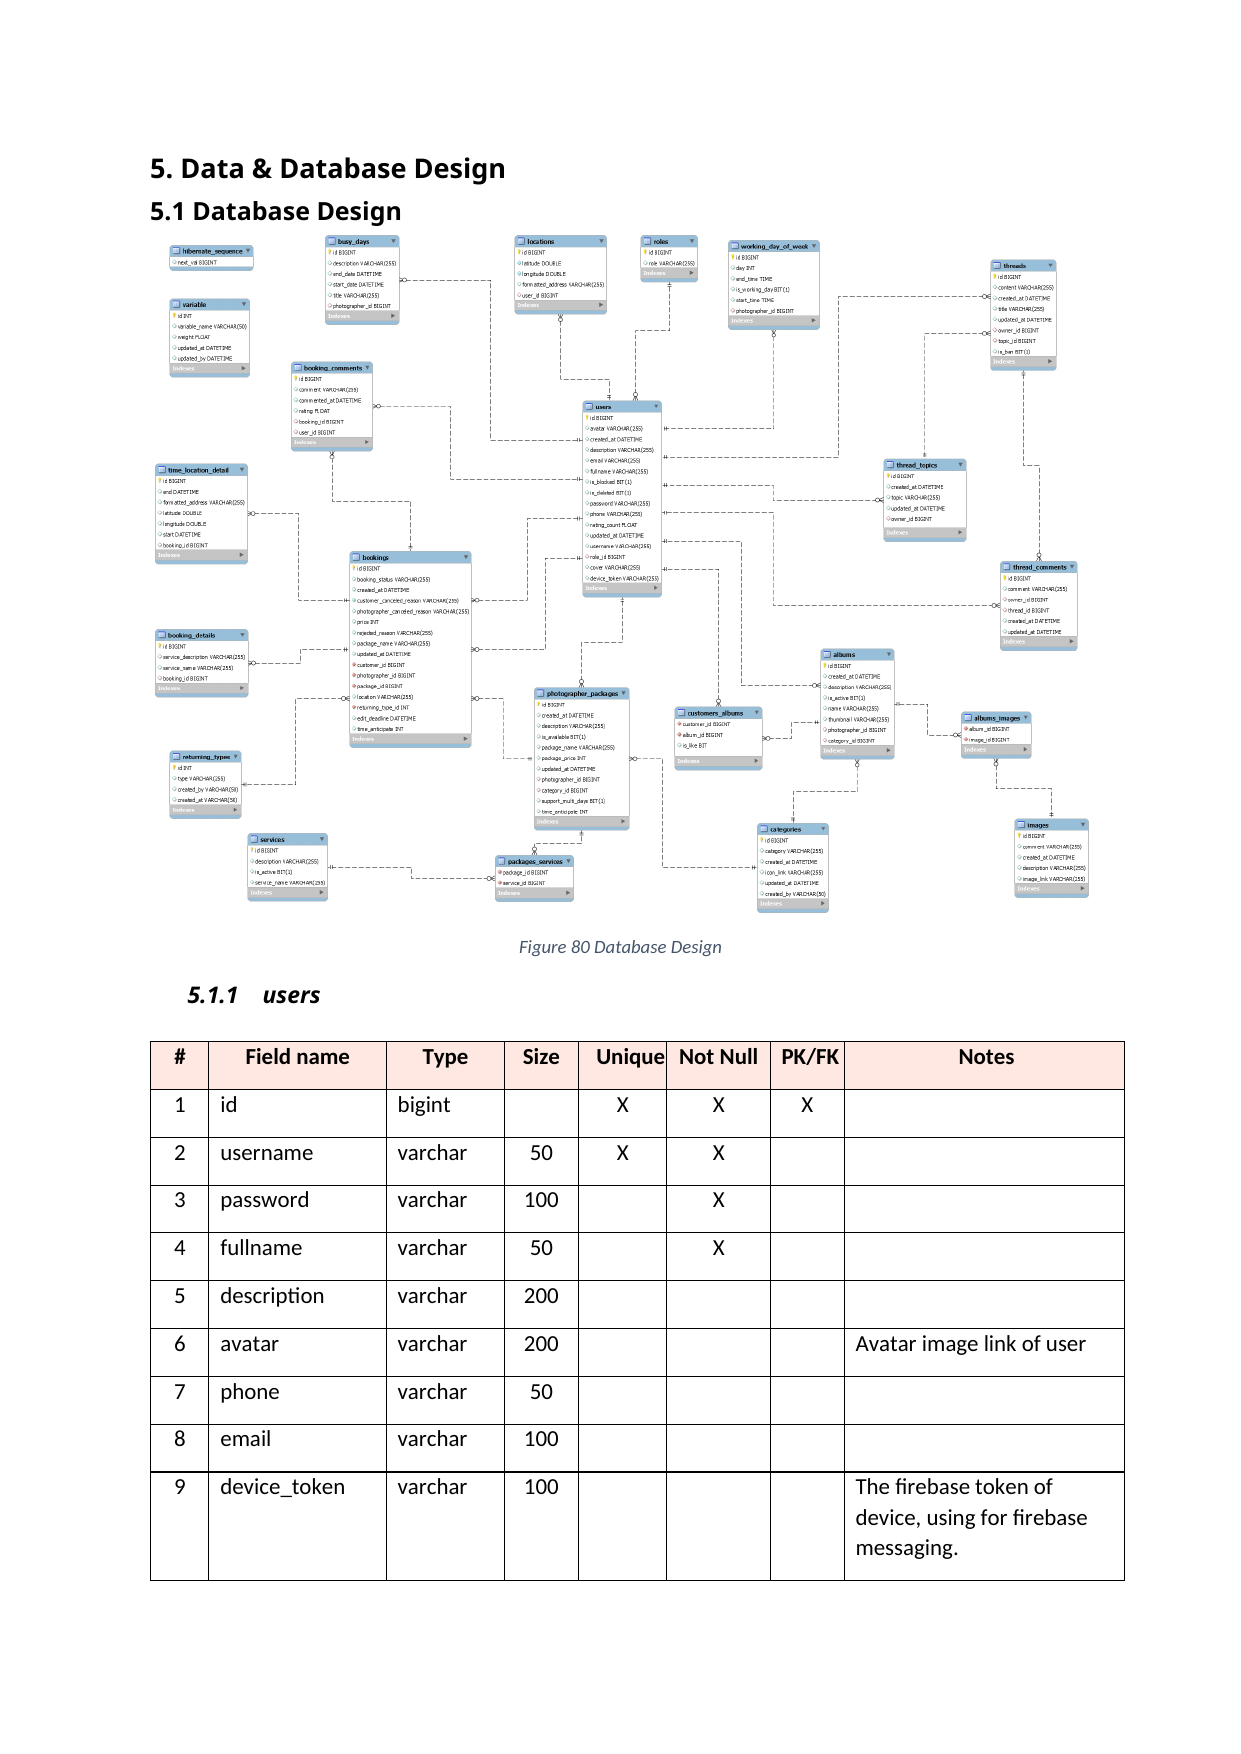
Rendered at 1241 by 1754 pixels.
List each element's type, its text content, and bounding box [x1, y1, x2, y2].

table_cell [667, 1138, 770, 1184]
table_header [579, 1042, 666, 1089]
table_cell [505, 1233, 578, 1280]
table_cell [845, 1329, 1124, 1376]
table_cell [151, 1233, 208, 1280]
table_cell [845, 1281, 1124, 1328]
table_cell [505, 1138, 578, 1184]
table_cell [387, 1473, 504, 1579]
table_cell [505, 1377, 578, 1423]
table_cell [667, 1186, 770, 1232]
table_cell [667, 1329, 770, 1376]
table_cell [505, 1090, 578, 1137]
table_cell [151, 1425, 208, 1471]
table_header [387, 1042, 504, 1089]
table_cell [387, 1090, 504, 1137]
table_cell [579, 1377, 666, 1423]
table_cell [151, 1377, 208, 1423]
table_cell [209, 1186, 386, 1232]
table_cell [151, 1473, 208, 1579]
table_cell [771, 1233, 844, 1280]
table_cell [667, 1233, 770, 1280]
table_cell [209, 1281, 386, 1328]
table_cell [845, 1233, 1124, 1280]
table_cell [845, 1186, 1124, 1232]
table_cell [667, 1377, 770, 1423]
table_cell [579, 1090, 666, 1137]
text Figure 80 Database Design [150, 936, 1093, 958]
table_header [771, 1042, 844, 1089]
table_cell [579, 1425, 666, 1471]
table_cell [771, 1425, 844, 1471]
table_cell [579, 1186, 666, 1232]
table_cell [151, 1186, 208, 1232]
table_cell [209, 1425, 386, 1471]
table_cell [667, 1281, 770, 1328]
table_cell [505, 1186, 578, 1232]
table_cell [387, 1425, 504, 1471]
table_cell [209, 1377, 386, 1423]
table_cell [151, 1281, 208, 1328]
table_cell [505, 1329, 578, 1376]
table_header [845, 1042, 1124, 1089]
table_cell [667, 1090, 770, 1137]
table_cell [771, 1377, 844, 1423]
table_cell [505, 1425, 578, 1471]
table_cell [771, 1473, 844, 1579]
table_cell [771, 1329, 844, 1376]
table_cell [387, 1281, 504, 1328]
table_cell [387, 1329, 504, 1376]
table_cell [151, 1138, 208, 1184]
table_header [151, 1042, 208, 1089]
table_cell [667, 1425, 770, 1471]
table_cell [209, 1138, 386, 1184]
picture [150, 230, 1093, 917]
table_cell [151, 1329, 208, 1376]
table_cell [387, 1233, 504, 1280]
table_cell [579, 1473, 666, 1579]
subtitle users [187, 979, 1093, 1011]
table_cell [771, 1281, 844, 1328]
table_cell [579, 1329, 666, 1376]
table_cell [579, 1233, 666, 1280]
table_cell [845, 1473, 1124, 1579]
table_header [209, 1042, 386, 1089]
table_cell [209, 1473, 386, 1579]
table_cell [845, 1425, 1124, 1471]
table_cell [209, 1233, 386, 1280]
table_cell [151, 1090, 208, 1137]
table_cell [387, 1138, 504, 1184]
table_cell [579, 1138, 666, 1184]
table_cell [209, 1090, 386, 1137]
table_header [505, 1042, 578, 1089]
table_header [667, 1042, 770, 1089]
subtitle 5.1 Database Design [150, 194, 1093, 228]
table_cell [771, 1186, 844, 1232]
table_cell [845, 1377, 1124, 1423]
subtitle 5. Data & Database Design [150, 150, 1093, 187]
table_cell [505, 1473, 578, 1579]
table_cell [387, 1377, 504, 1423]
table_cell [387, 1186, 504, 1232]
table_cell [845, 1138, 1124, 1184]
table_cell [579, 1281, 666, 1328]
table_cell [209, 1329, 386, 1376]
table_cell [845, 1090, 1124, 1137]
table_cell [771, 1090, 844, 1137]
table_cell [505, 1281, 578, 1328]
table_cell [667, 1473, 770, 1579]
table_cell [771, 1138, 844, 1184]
